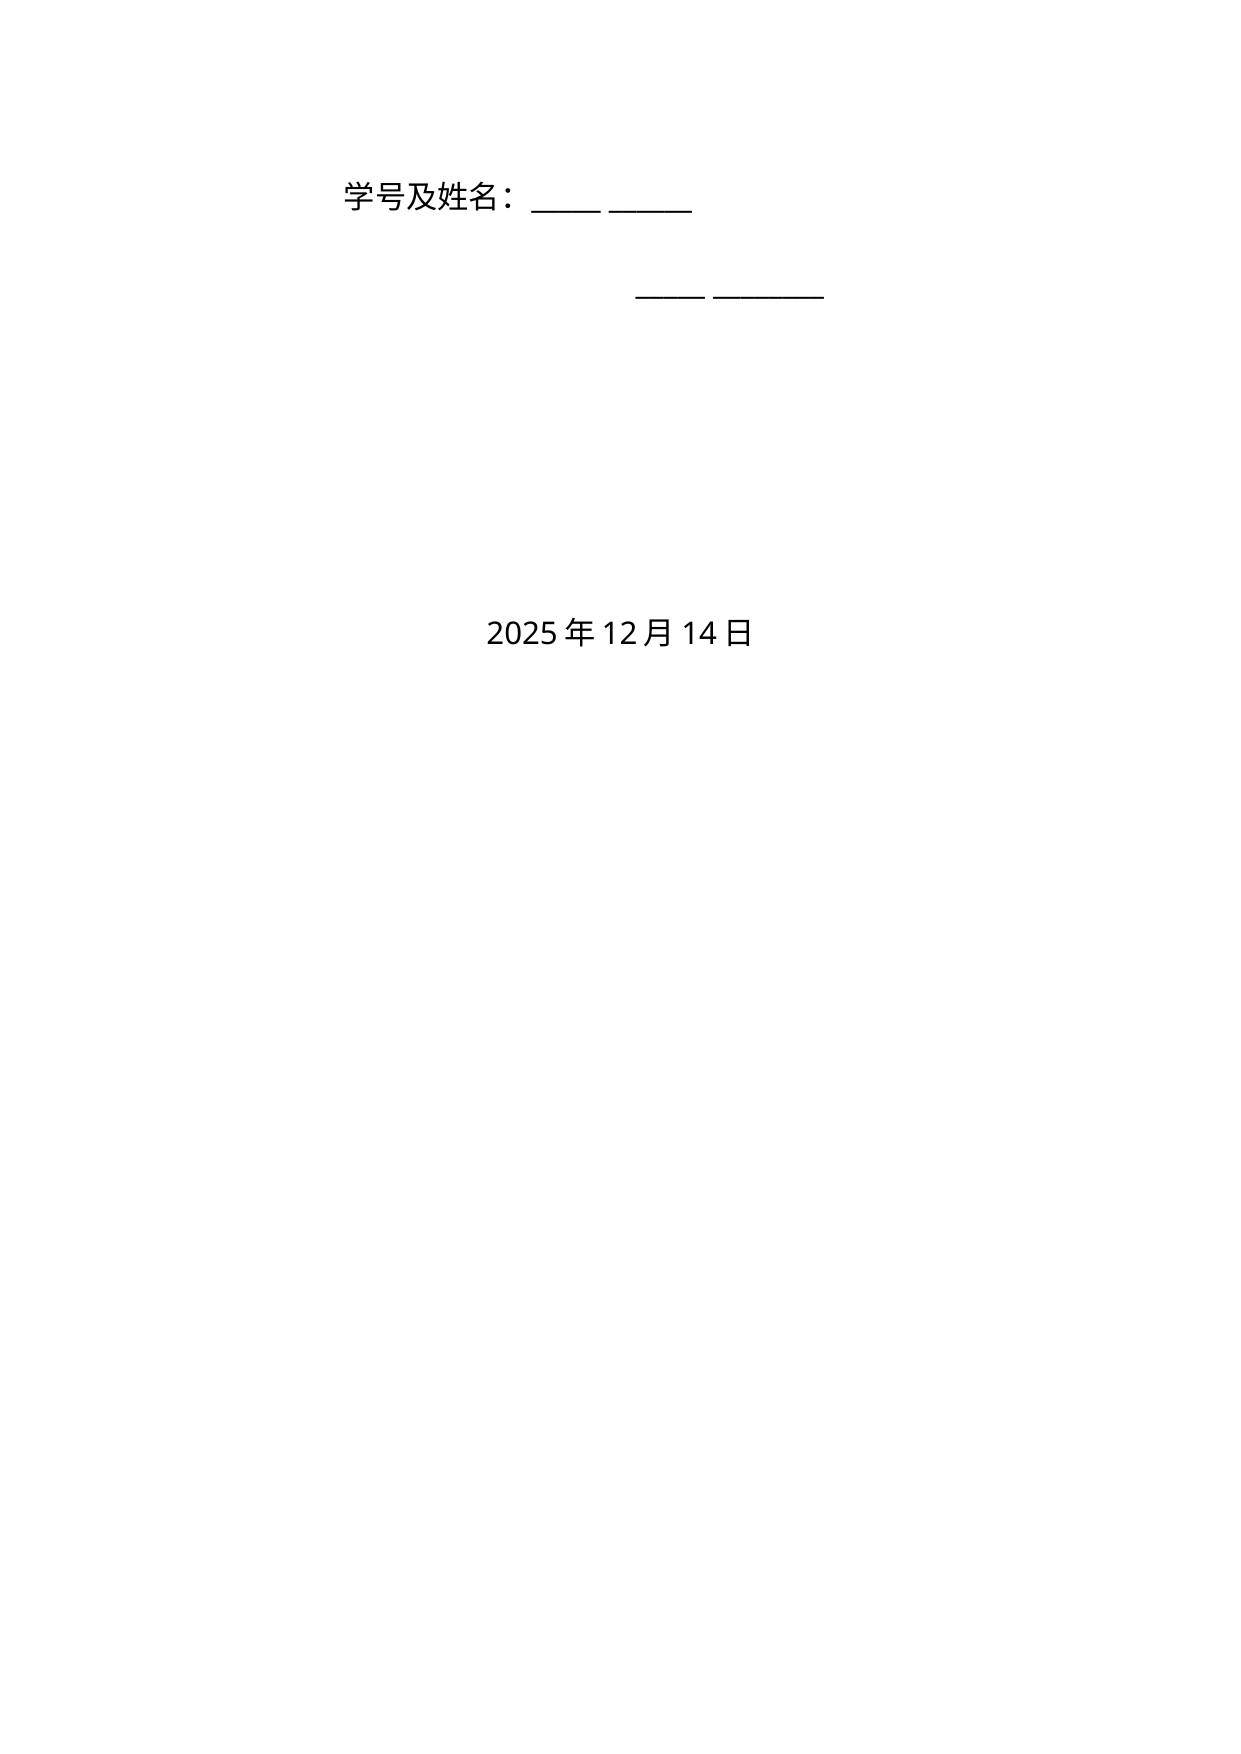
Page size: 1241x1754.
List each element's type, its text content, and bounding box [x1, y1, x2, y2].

text _____ ________ [362, 250, 1053, 315]
text 学号及姓名：_____ ______ [187, 162, 1053, 227]
text 2025年12月14日 [187, 599, 1053, 664]
